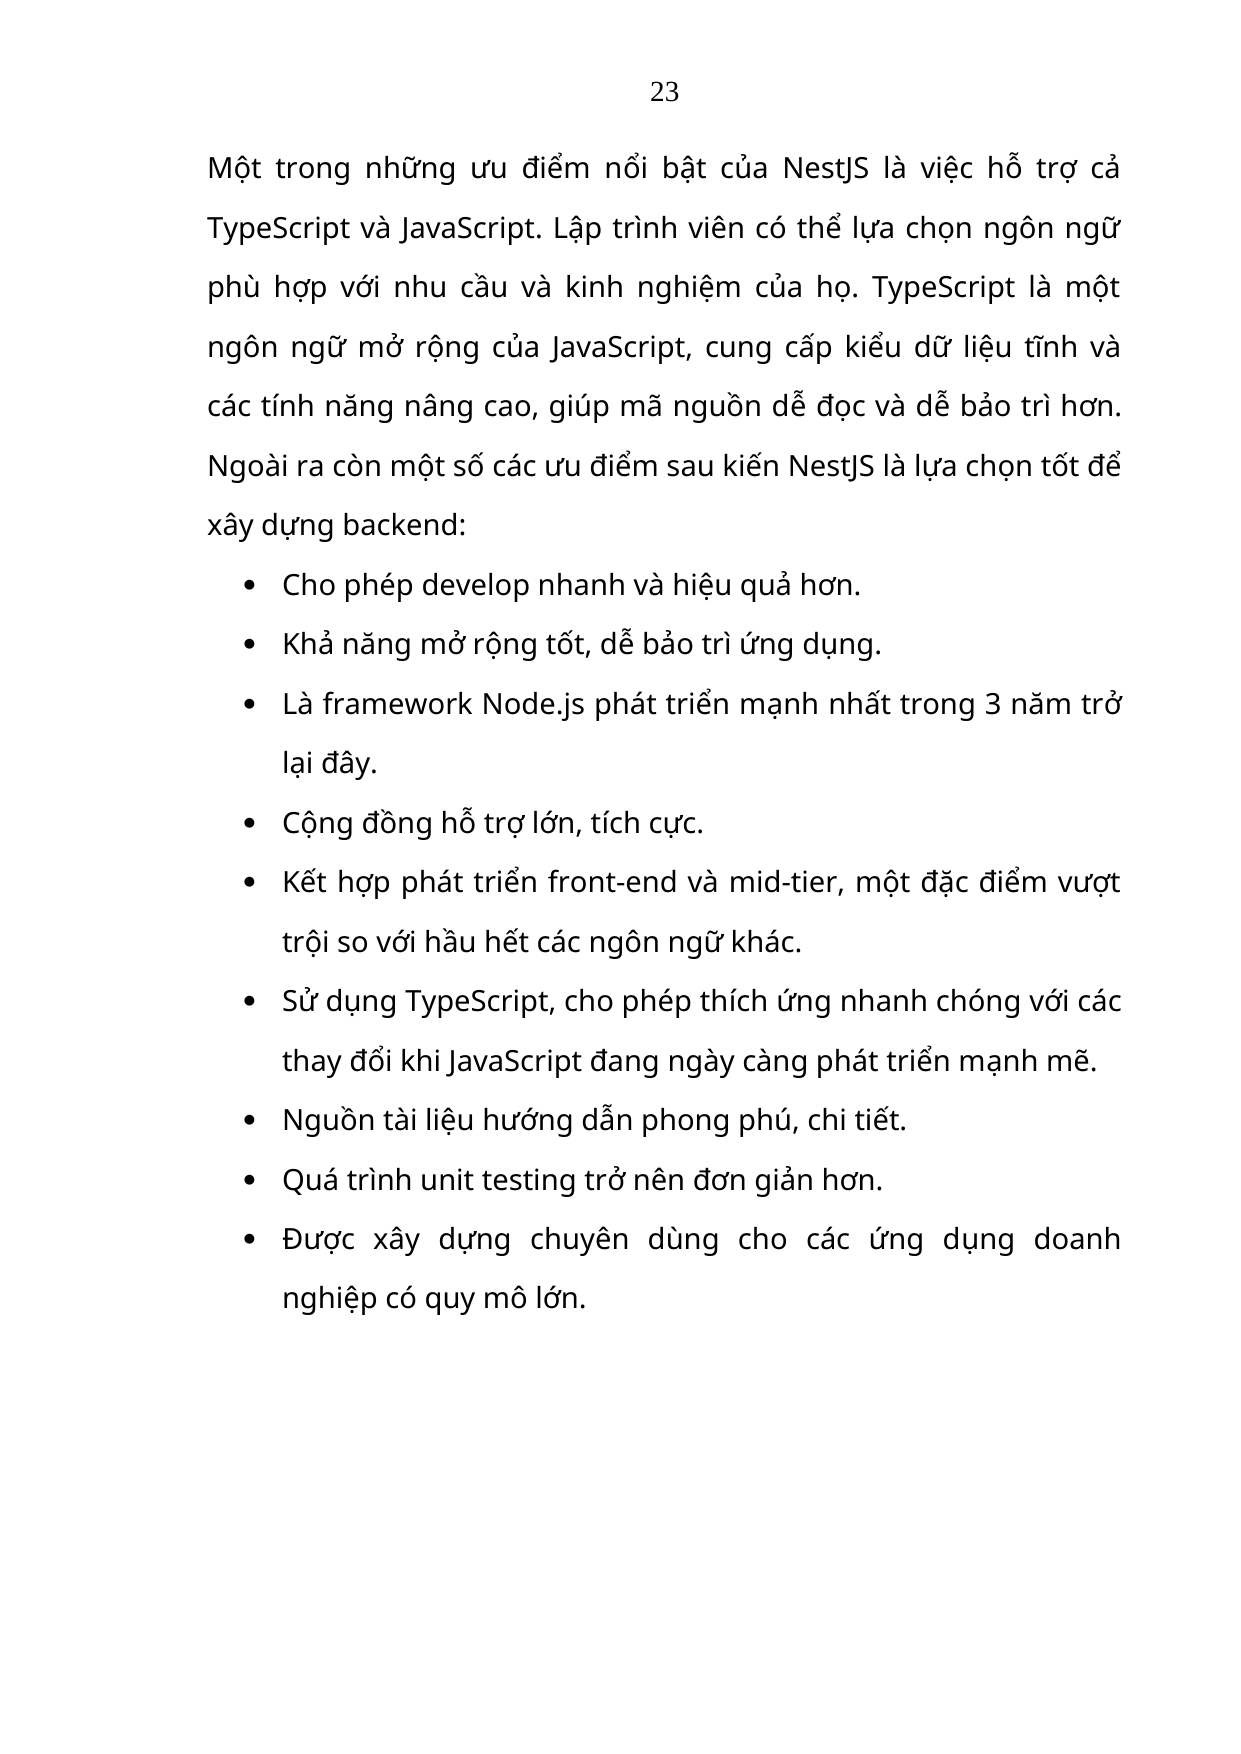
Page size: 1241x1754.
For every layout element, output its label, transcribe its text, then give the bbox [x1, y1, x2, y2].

list Là framework Node.js phát triển mạnh nhất trong 3 năm trở lại đây. [244, 683, 1122, 782]
list Cho phép develop nhanh và hiệu quả hơn. [244, 564, 1122, 604]
list Nguồn tài liệu hướng dẫn phong phú, chi tiết. [244, 1099, 1122, 1139]
list Cộng đồng hỗ trợ lớn, tích cực. [244, 802, 1122, 842]
list Khả năng mở rộng tốt, dễ bảo trì ứng dụng. [244, 623, 1122, 663]
text Một trong những ưu điểm nổi bật của NestJS là việc hỗ trợ cả TypeScript và JavaScript. Lập trình viên có thể lựa chọn ngôn ngữ phù hợp với nhu cầu và kinh nghiệm của họ. TypeScript là một ngôn ngữ mở rộng của JavaScript, cung cấp kiểu dữ liệu tĩnh và các tính năng nâng cao, giúp mã nguồn dễ đọc và dễ bảo trì hơn. Ngoài ra còn một số các ưu điểm sau kiến NestJS là lựa chọn tốt để xây dựng backend: [207, 148, 1122, 544]
list Quá trình unit testing trở nên đơn giản hơn. [244, 1159, 1122, 1198]
list Kết hợp phát triển front-end và mid-tier, một đặc điểm vượt trội so với hầu hết các ngôn ngữ khác. [244, 861, 1122, 961]
list Được xây dựng chuyên dùng cho các ứng dụng doanh nghiệp có quy mô lớn. [244, 1218, 1122, 1317]
list Sử dụng TypeScript, cho phép thích ứng nhanh chóng với các thay đổi khi JavaScript đang ngày càng phát triển mạnh mẽ. [244, 980, 1122, 1079]
